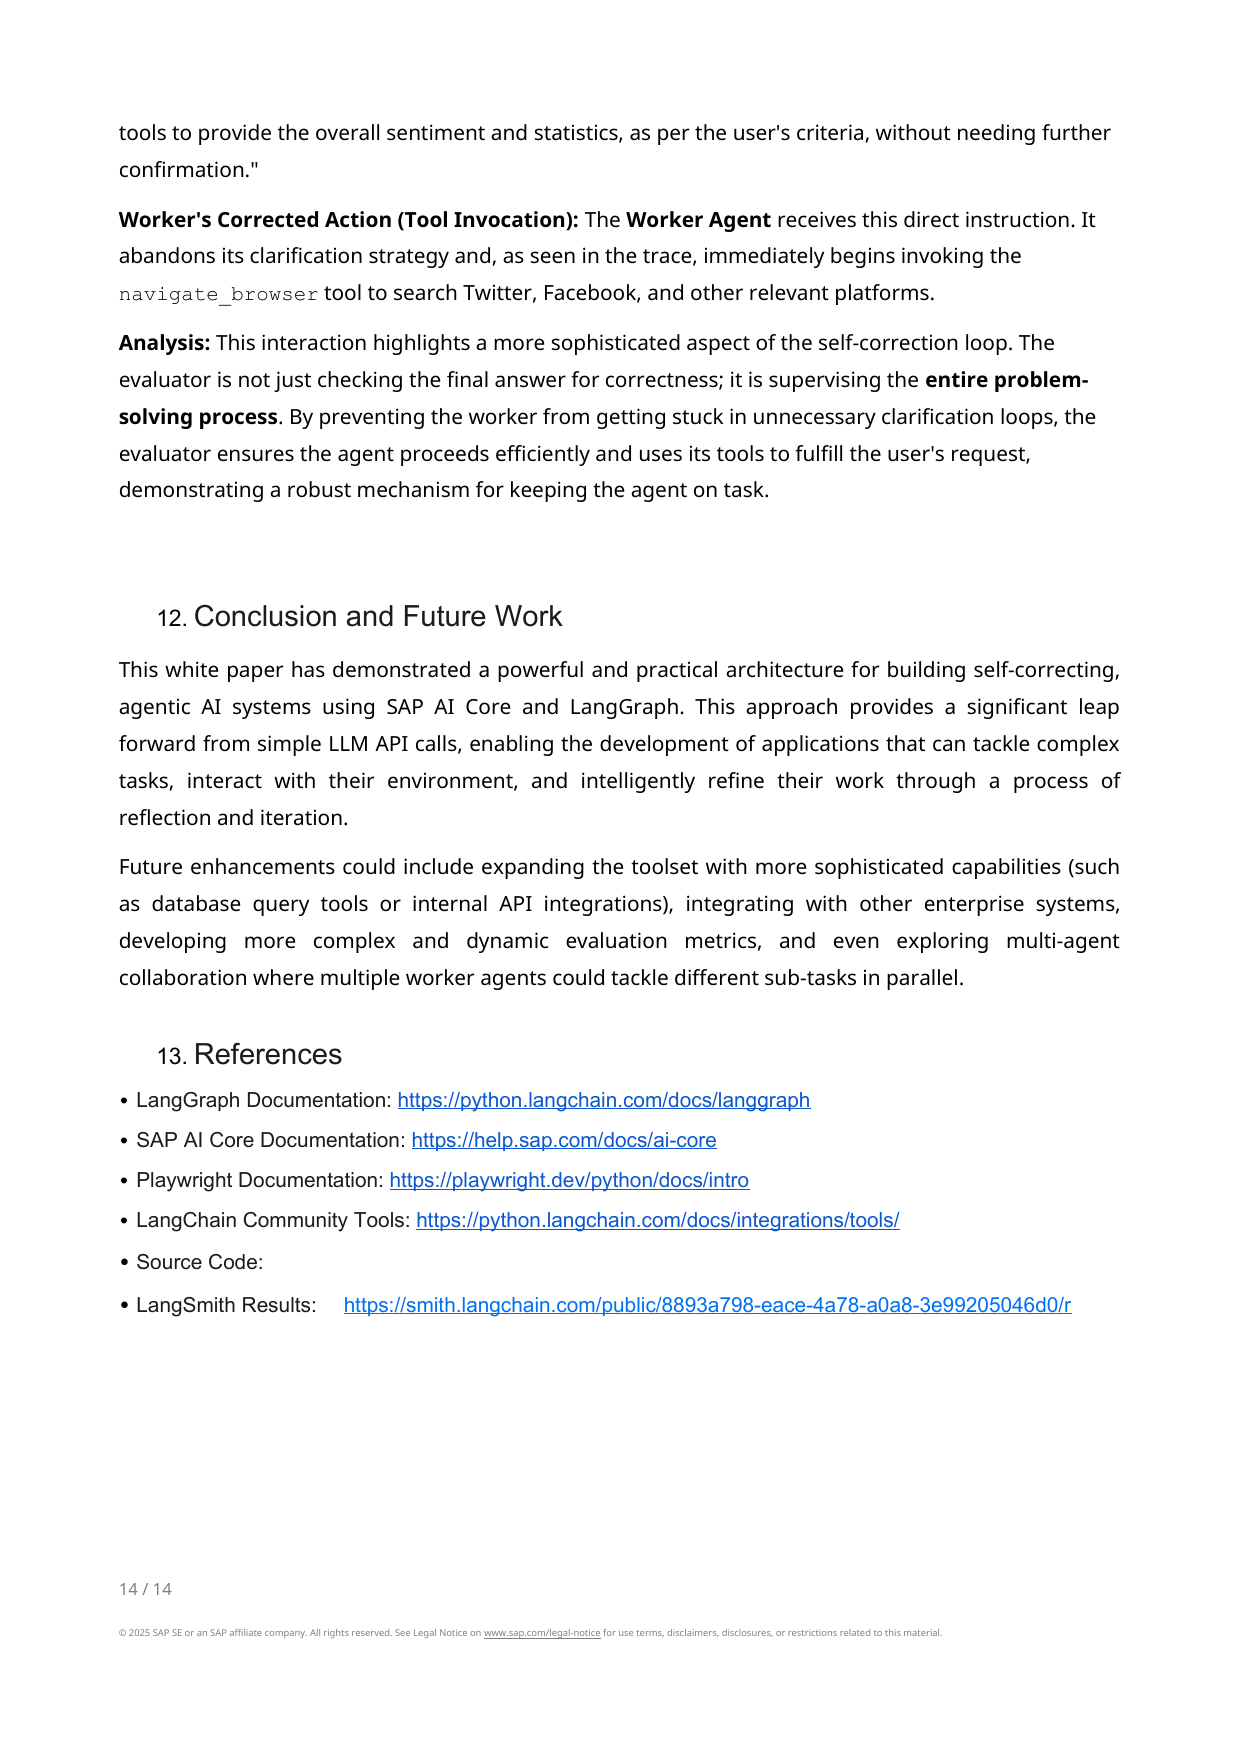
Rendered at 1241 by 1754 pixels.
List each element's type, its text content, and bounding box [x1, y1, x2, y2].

subtitle References [156, 1037, 1122, 1071]
text LangSmith Results: https://smith.langchain.com/public/8893a798-eace-4a78-a0a8-3e99205046d0/r [118, 1290, 1122, 1318]
text SAP AI Core Documentation: https://help.sap.com/docs/ai-core [118, 1127, 1122, 1153]
subtitle Conclusion and Future Work [156, 599, 1122, 633]
text Worker's Corrected Action (Tool Invocation): The Worker Agent receives this direct instruction. It abandons its clarification strategy and, as seen in the trace, immediately begins invoking the navigate_browser tool to search Twitter, Facebook, and other relevant platforms. [118, 205, 1122, 307]
text Playwright Documentation: https://playwright.dev/python/docs/intro [118, 1167, 1122, 1193]
text This white paper has demonstrated a powerful and practical architecture for building self-correcting, agentic AI systems using SAP AI Core and LangGraph. This approach provides a significant leap forward from simple LLM API calls, enabling the development of applications that can tackle complex tasks, interact with their environment, and intelligently refine their work through a process of reflection and iteration. [118, 655, 1122, 831]
text Analysis: This interaction highlights a more sophisticated aspect of the self-correction loop. The evaluator is not just checking the final answer for correctness; it is supervising the entire problem-solving process. By preventing the worker from getting stuck in unnecessary clarification loops, the evaluator ensures the agent proceeds efficiently and uses its tools to fulfill the user's request, demonstrating a robust mechanism for keeping the agent on task. [118, 328, 1122, 504]
text LangChain Community Tools: https://python.langchain.com/docs/integrations/tools/ [118, 1207, 1122, 1233]
text LangGraph Documentation: https://python.langchain.com/docs/langgraph [118, 1087, 1122, 1112]
text Source Code: [118, 1247, 1122, 1276]
text Future enhancements could include expanding the toolset with more sophisticated capabilities (such as database query tools or internal API integrations), integrating with other enterprise systems, developing more complex and dynamic evaluation metrics, and even exploring multi-agent collaboration where multiple worker agents could tackle different sub-tasks in parallel. [118, 852, 1122, 991]
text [118, 118, 1122, 184]
